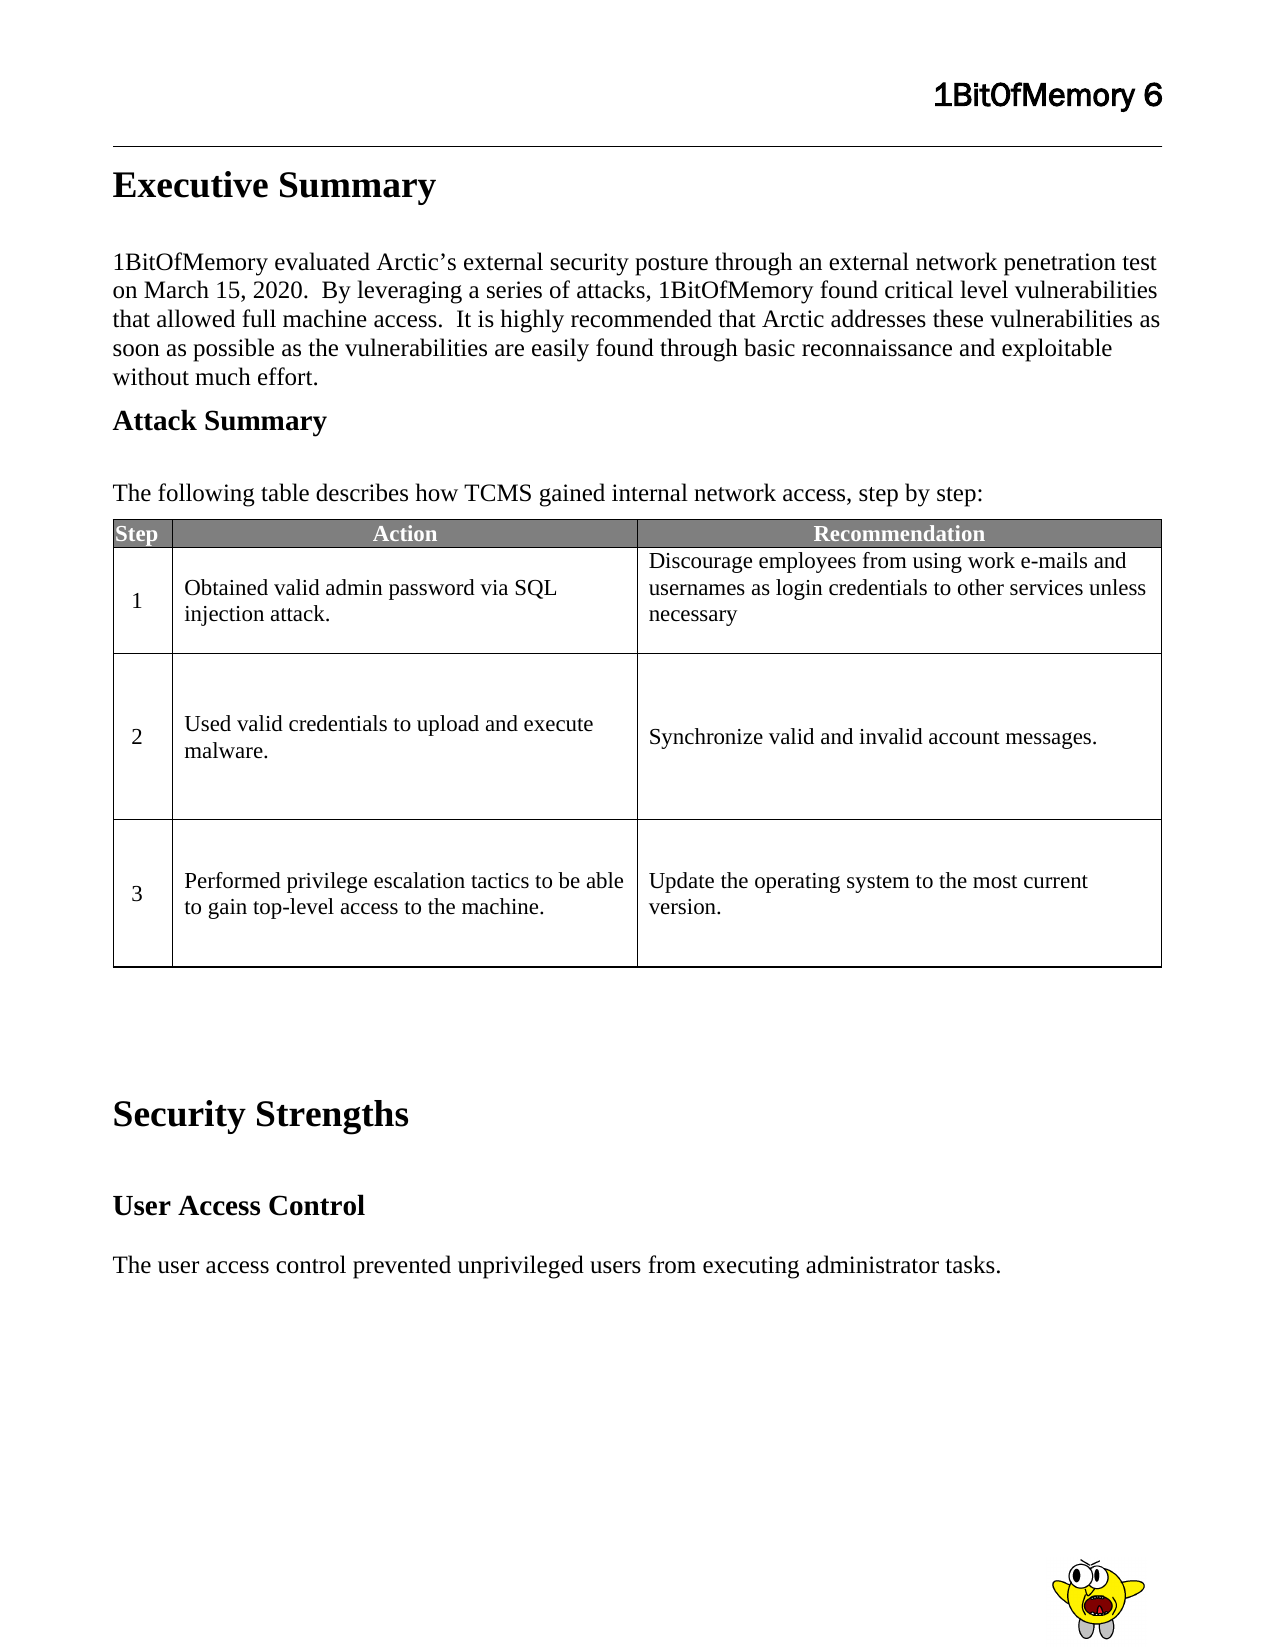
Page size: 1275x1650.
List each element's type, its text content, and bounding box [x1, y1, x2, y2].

table_cell Used valid credentials to upload and execute malware. [173, 654, 637, 819]
table_cell Obtained valid admin password via SQL injection attack. [173, 548, 637, 653]
table_header Action [173, 520, 637, 547]
table_header Recommendation [638, 520, 1161, 547]
table_cell Synchronize valid and invalid account messages. [638, 654, 1161, 819]
table_header Step [114, 520, 172, 547]
table_cell Update the operating system to the most current version. [638, 820, 1161, 966]
table_cell 2 [114, 654, 172, 819]
subtitle Security Strengths [112, 1091, 1162, 1134]
picture [1046, 1557, 1147, 1647]
text The following table describes how TCMS gained internal network access, step by step: [112, 478, 1162, 507]
text 1BitOfMemory evaluated Arctic’s external security posture through an external network penetration test on March 15, 2020. By leveraging a series of attacks, 1BitOfMemory found critical level vulnerabilities that allowed full machine access. It is highly recommended that Arctic addresses these vulnerabilities as soon as possible as the vulnerabilities are easily found through basic reconnaissance and exploitable without much effort. [112, 247, 1162, 391]
text The user access control prevented unprivileged users from executing administrator tasks. [112, 1250, 1162, 1279]
table_cell Performed privilege escalation tactics to be able to gain top-level access to the machine. [173, 820, 637, 966]
table_cell 3 [114, 820, 172, 966]
subtitle Executive Summary [112, 162, 1162, 206]
table_cell Discourage employees from using work e-mails and usernames as login credentials to other services unless necessary [638, 548, 1161, 653]
table_cell 1 [114, 548, 172, 653]
subtitle Attack Summary [112, 403, 1162, 437]
text User Access Control [112, 1188, 1162, 1222]
